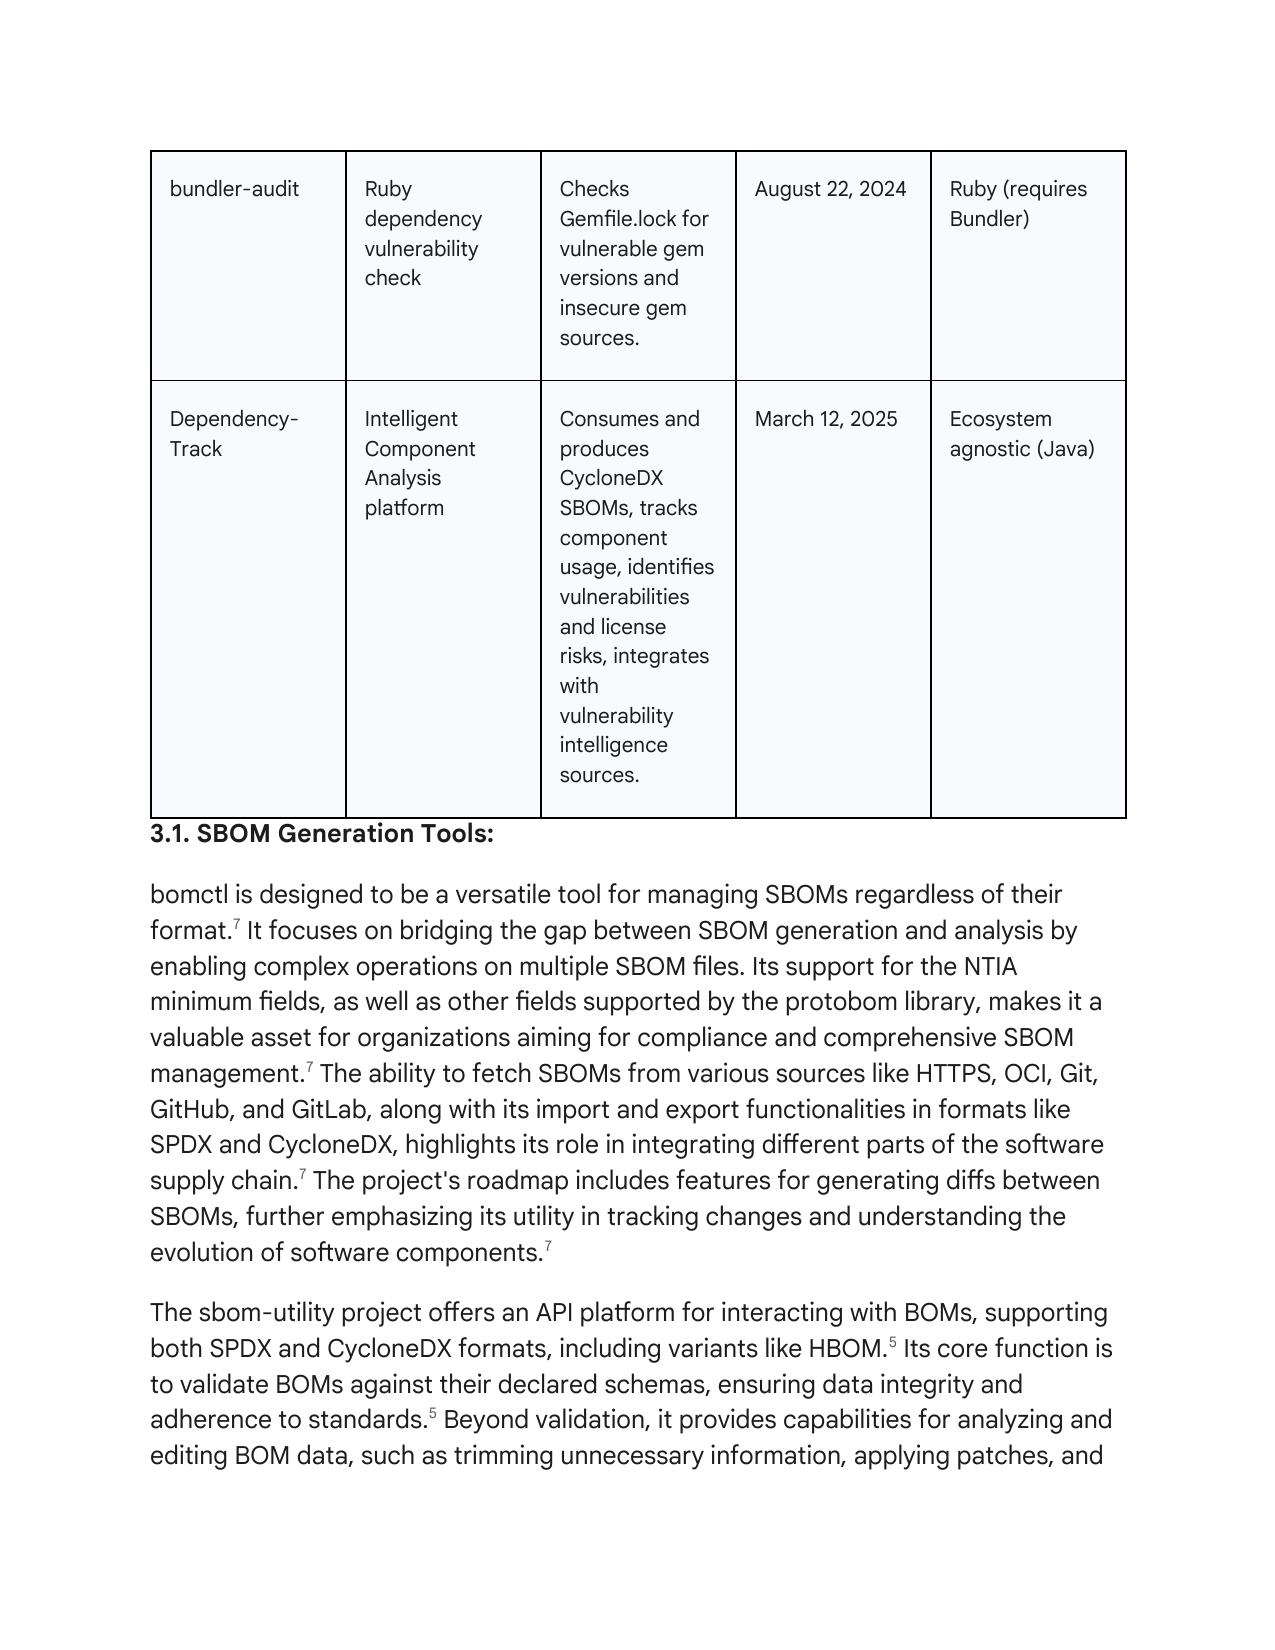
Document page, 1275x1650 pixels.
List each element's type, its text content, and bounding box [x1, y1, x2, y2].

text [150, 1297, 1125, 1472]
table_cell Ecosystem agnostic (Java) [932, 381, 1125, 817]
text 3.1. SBOM Generation Tools: [150, 819, 1125, 850]
text bomctl is designed to be a versatile tool for managing SBOMs regardless of their format.7 It focuses on bridging the gap between SBOM generation and analysis by enabling complex operations on multiple SBOM files. Its support for the NTIA minimum fields, as well as other fields supported by the protobom library, makes it a valuable asset for organizations aiming for compliance and comprehensive SBOM management.7 The ability to fetch SBOMs from various sources like HTTPS, OCI, Git, GitHub, and GitLab, along with its import and export functionalities in formats like SPDX and CycloneDX, highlights its role in integrating different parts of the software supply chain.7 The project's roadmap includes features for generating diffs between SBOMs, further emphasizing its utility in tracking changes and understanding the evolution of software components.7 [150, 879, 1125, 1268]
table_cell March 12, 2025 [737, 381, 930, 817]
table_cell Intelligent Component Analysis platform [347, 381, 540, 817]
table_cell bundler-audit [152, 152, 345, 380]
table_cell Consumes and produces CycloneDX SBOMs, tracks component usage, identifies vulnerabilities and license risks, integrates with vulnerability intelligence sources. [542, 381, 735, 817]
table_cell Ruby (requires Bundler) [932, 152, 1125, 380]
table_cell Checks Gemfile.lock for vulnerable gem versions and insecure gem sources. [542, 152, 735, 380]
table_cell August 22, 2024 [737, 152, 930, 380]
table_cell Ruby dependency vulnerability check [347, 152, 540, 380]
table_cell Dependency-Track [152, 381, 345, 817]
